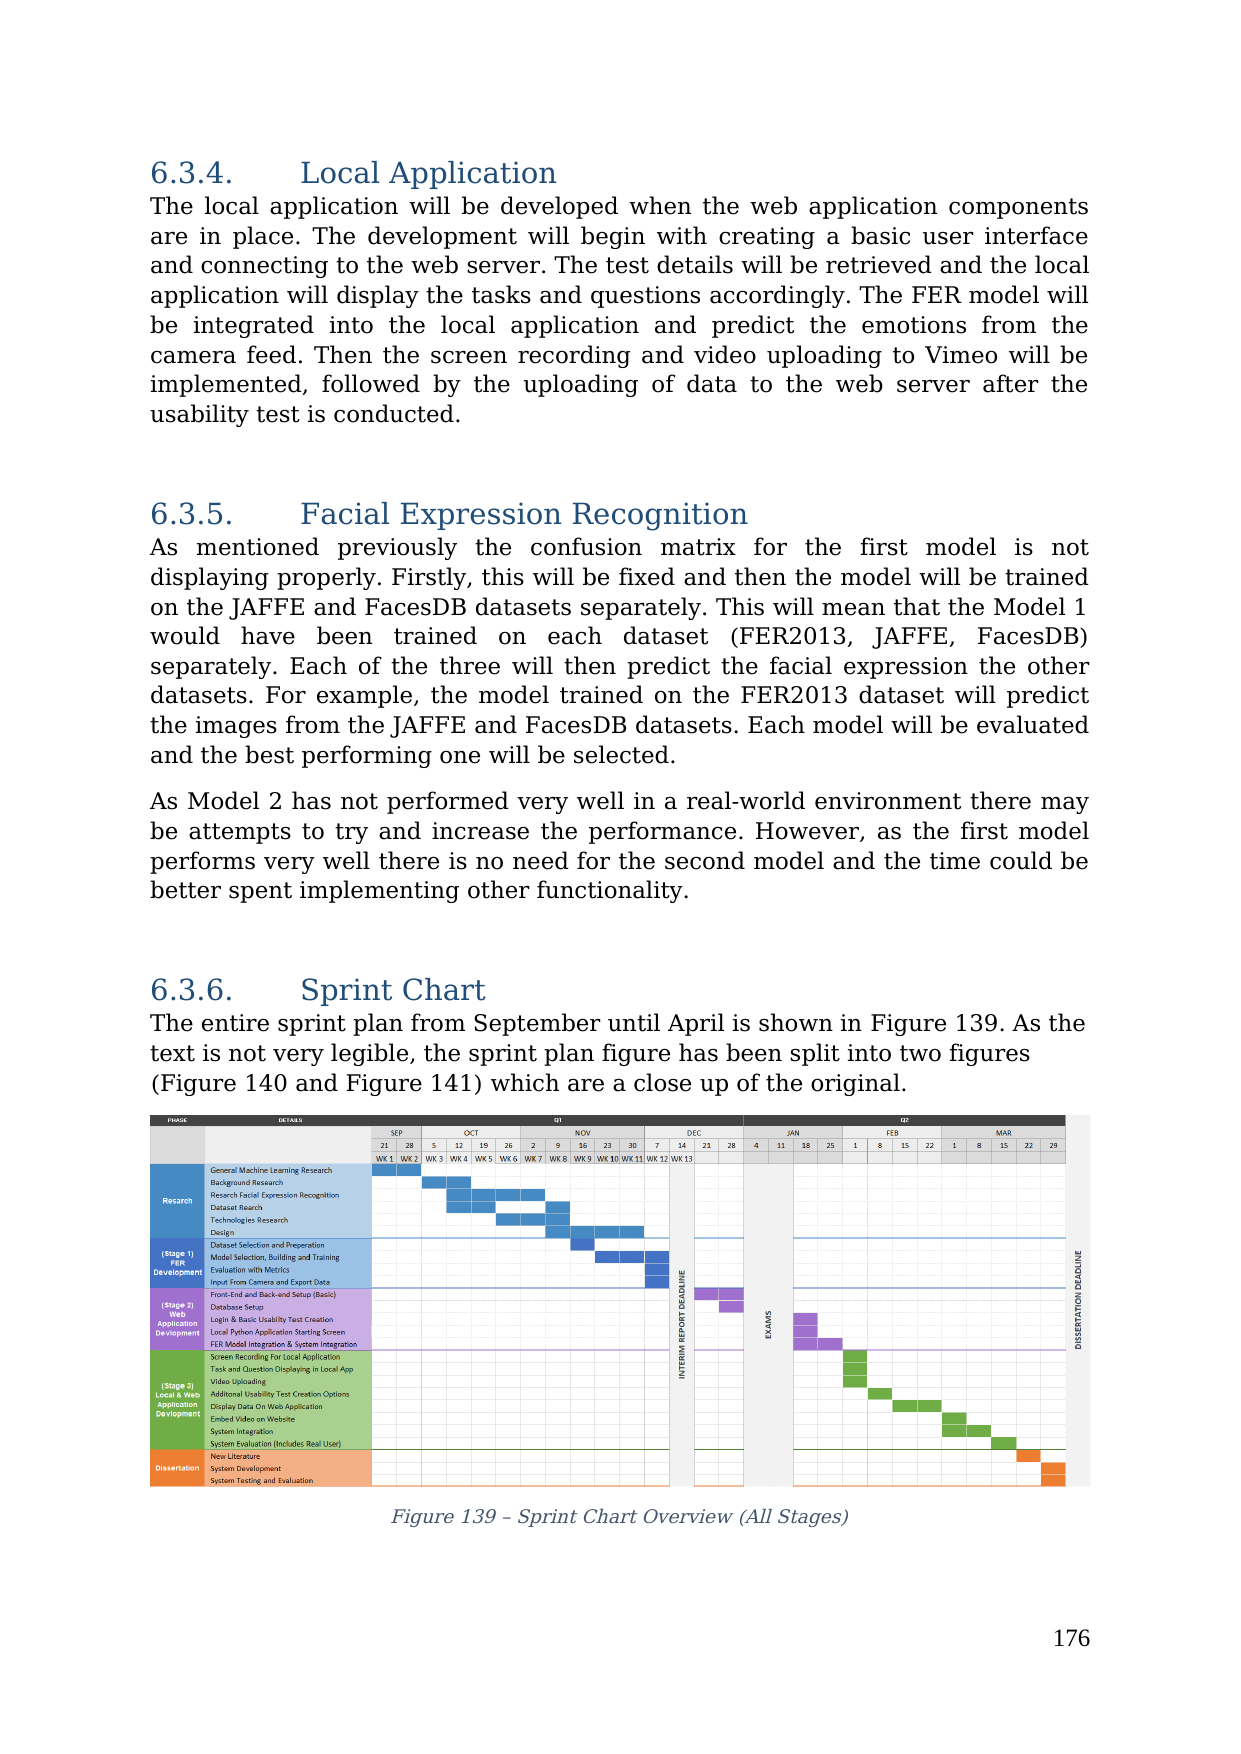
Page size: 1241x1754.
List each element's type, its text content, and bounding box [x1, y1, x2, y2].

text The local application will be developed when the web application components are in place. The development will begin with creating a basic user interface and connecting to the web server. The test details will be retrieved and the local application will display the tasks and questions accordingly. The FER model will be integrated into the local application and predict the emotions from the camera feed. Then the screen recording and video uploading to Vimeo will be implemented, followed by the uploading of data to the web server after the usability test is conducted. [150, 192, 1090, 427]
picture [150, 1115, 1091, 1487]
text As Model 2 has not performed very well in a real-world environment there may be attempts to try and increase the performance. However, as the first model performs very well there is no need for the second model and the time could be better spent implementing other functionality. [150, 787, 1090, 903]
subtitle Local Application [150, 154, 1090, 189]
text As mentioned previously the confusion matrix for the first model is not displaying properly. Firstly, this will be fixed and then the model will be trained on the JAFFE and FacesDB datasets separately. This will mean that the Model 1 would have been trained on each dataset (FER2013, JAFFE, FacesDB) separately. Each of the three will then predict the facial expression the other datasets. For example, the model trained on the FER2013 dataset will predict the images from the JAFFE and FacesDB datasets. Each model will be evaluated and the best performing one will be selected. [150, 533, 1090, 768]
text The entire sprint plan from September until April is shown in Figure 139. As the text is not very legible, the sprint plan figure has been split into two figures (Figure 140 and Figure 141) which are a close up of the original. [150, 1009, 1090, 1096]
subtitle Facial Expression Recognition [150, 495, 1090, 530]
subtitle Sprint Chart [150, 971, 1090, 1006]
